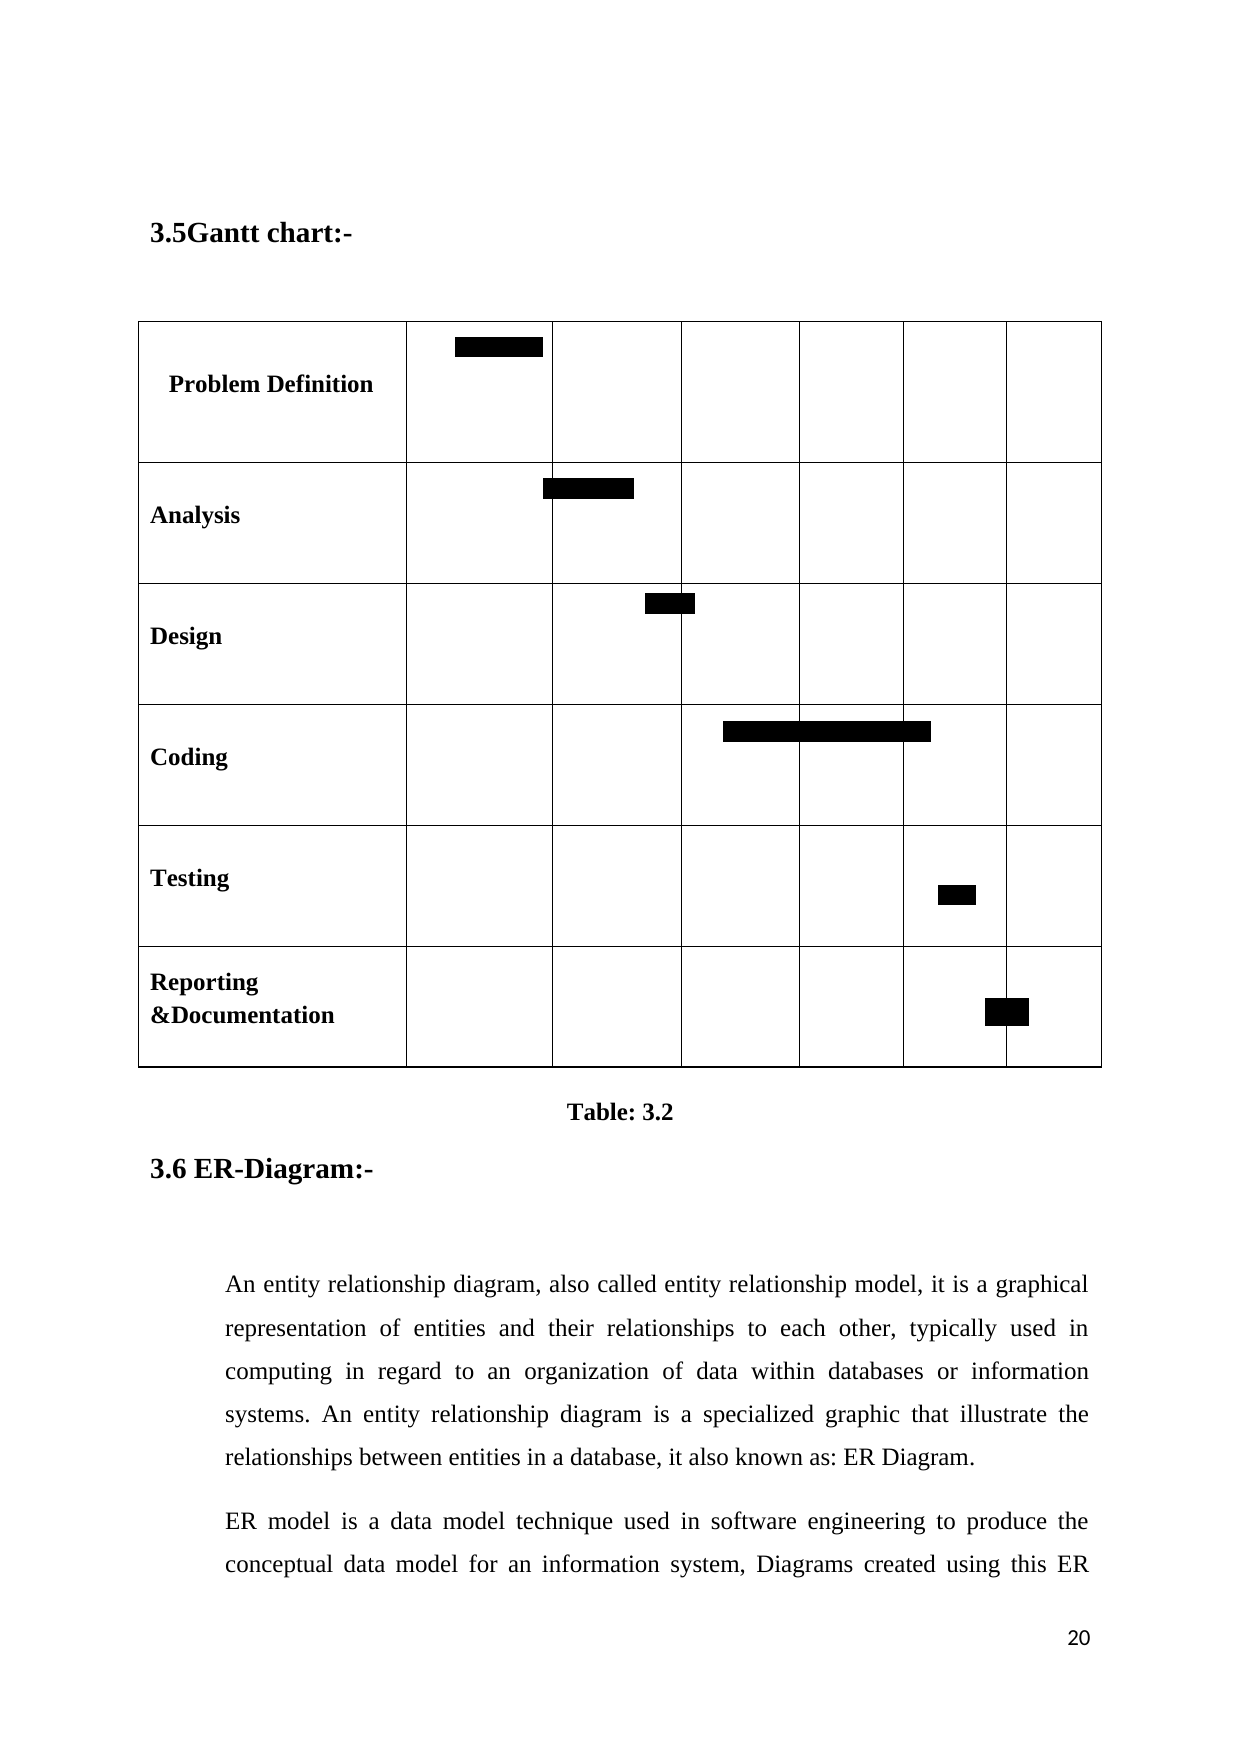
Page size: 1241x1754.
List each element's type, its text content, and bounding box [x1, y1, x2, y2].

table_cell Reporting &Documentation [139, 947, 406, 1066]
table_cell [553, 947, 681, 1066]
table_header [407, 322, 552, 462]
table_cell [553, 826, 681, 946]
table_cell [904, 463, 1006, 583]
table_cell [800, 463, 903, 583]
table_cell [407, 705, 552, 825]
table_cell [1007, 463, 1101, 583]
table_cell [553, 463, 681, 583]
table_cell [553, 705, 681, 825]
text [225, 1506, 1090, 1578]
table_cell [553, 584, 681, 704]
table_cell [682, 584, 799, 704]
table_header [1007, 322, 1101, 462]
table_cell [800, 947, 903, 1066]
table_cell Design [139, 584, 406, 704]
table_cell [682, 947, 799, 1066]
table_cell Analysis [139, 463, 406, 583]
table_cell [682, 705, 799, 825]
table_header [800, 322, 903, 462]
table_cell [407, 826, 552, 946]
table_cell [407, 463, 552, 583]
table_header Problem Definition [139, 322, 406, 462]
table_header [904, 322, 1006, 462]
table_cell [1007, 947, 1101, 1066]
table_cell [800, 584, 903, 704]
table_cell [407, 947, 552, 1066]
table_cell [904, 826, 1006, 946]
table_cell [407, 584, 552, 704]
text 3.5Gantt chart:- [150, 215, 1090, 248]
table_cell [1007, 826, 1101, 946]
table_cell Coding [139, 705, 406, 825]
table_cell [800, 826, 903, 946]
table_header [553, 322, 681, 462]
table_cell [904, 584, 1006, 704]
table_cell [904, 947, 1006, 1066]
table_cell [1007, 584, 1101, 704]
table_cell [904, 705, 1006, 825]
table_cell Testing [139, 826, 406, 946]
text An entity relationship diagram, also called entity relationship model, it is a graphical representation of entities and their relationships to each other, typically used in computing in regard to an organization of data within databases or information systems. An entity relationship diagram is a specialized graphic that illustrate the relationships between entities in a database, it also known as: ER Diagram. [225, 1269, 1090, 1471]
table_cell [800, 705, 903, 721]
table_header [682, 322, 799, 462]
text 3.6 ER-Diagram:- [150, 1151, 1090, 1184]
table_cell [1007, 705, 1101, 825]
table_cell [682, 826, 799, 946]
table_cell [682, 463, 799, 583]
table_cell [800, 742, 903, 825]
text Table: 3.2 [150, 1068, 1090, 1126]
